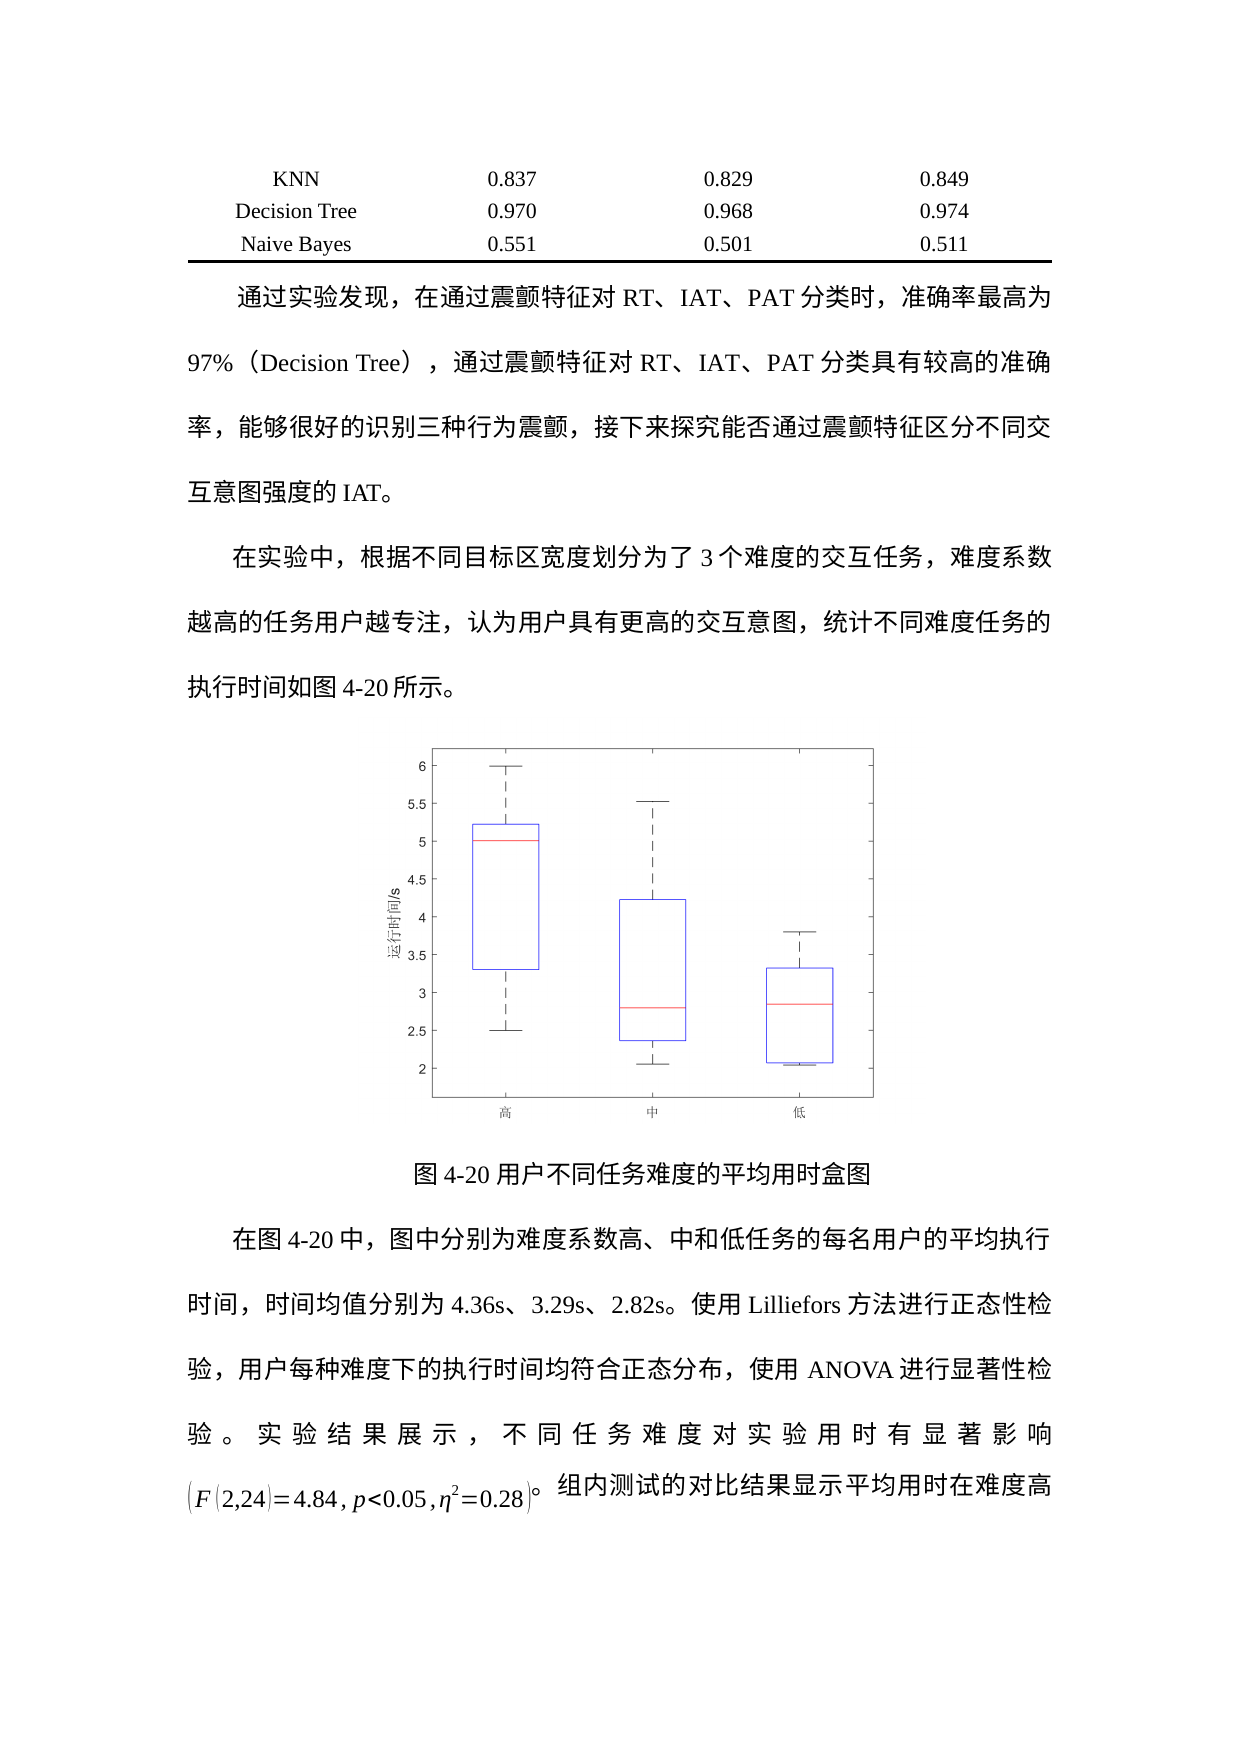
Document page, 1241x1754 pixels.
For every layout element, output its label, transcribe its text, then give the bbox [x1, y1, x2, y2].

table_cell 0.511 [836, 227, 1052, 259]
table_cell 0.501 [620, 227, 836, 259]
table_cell Naive Bayes [188, 227, 404, 259]
table_cell 0.837 [404, 162, 620, 194]
table_cell KNN [188, 162, 404, 194]
table_cell 0.968 [620, 195, 836, 227]
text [187, 1205, 1053, 1530]
table_cell 0.829 [620, 162, 836, 194]
picture [358, 717, 927, 1124]
text 在实验中，根据不同目标区宽度划分为了3个难度的交互任务，难度系数越高的任务用户越专注，认为用户具有更高的交互意图，统计不同难度任务的执行时间如图4-20所示。 [187, 523, 1053, 718]
table_cell 0.849 [836, 162, 1052, 194]
text 图4-20 用户不同任务难度的平均用时盒图 [187, 1140, 1053, 1205]
text 通过实验发现，在通过震颤特征对RT、IAT、PAT分类时，准确率最高为97%（Decision Tree），通过震颤特征对RT、IAT、PAT分类具有较高的准确率，能够很好的识别三种行为震颤，接下来探究能否通过震颤特征区分不同交互意图强度的IAT。 [187, 263, 1053, 523]
table_cell 0.551 [404, 227, 620, 259]
table_cell Decision Tree [188, 195, 404, 227]
table_cell 0.974 [836, 195, 1052, 227]
table_cell 0.970 [404, 195, 620, 227]
